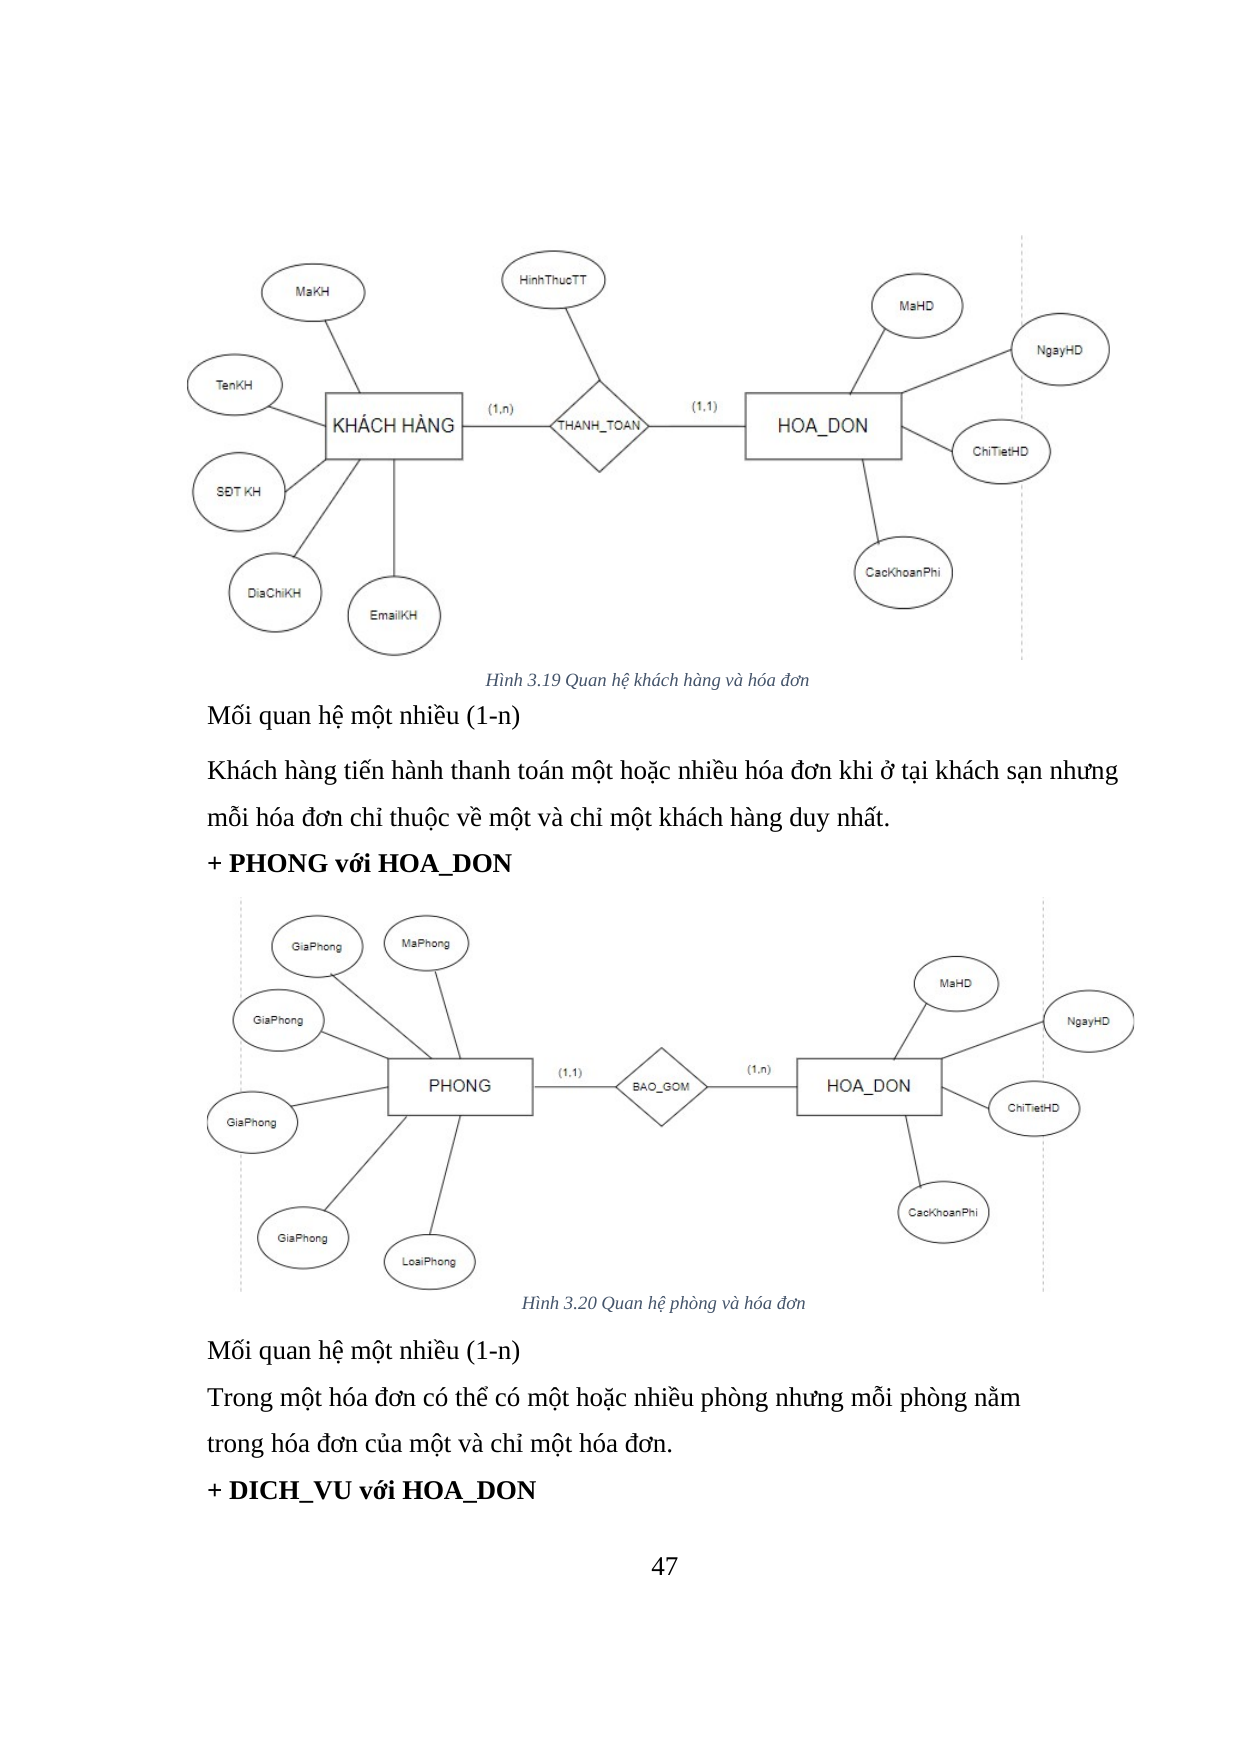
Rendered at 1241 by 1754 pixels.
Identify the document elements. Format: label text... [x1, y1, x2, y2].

picture [186, 235, 1110, 660]
text + PHONG với HOA_DON [207, 848, 1122, 879]
text Mối quan hệ một nhiều (1-n) [207, 1334, 1083, 1365]
picture [206, 897, 1135, 1292]
text Trong một hóa đơn có thể có một hoặc nhiều phòng nhưng mỗi phòng nằm trong hóa đơn của một và chỉ một hóa đơn. [207, 1381, 1083, 1459]
text Khách hàng tiến hành thanh toán một hoặc nhiều hóa đơn khi ở tại khách sạn nhưng mỗi hóa đơn chỉ thuộc về một và chỉ một khách hàng duy nhất. [207, 754, 1122, 832]
text + DICH_VU với HOA_DON [207, 1474, 1122, 1505]
